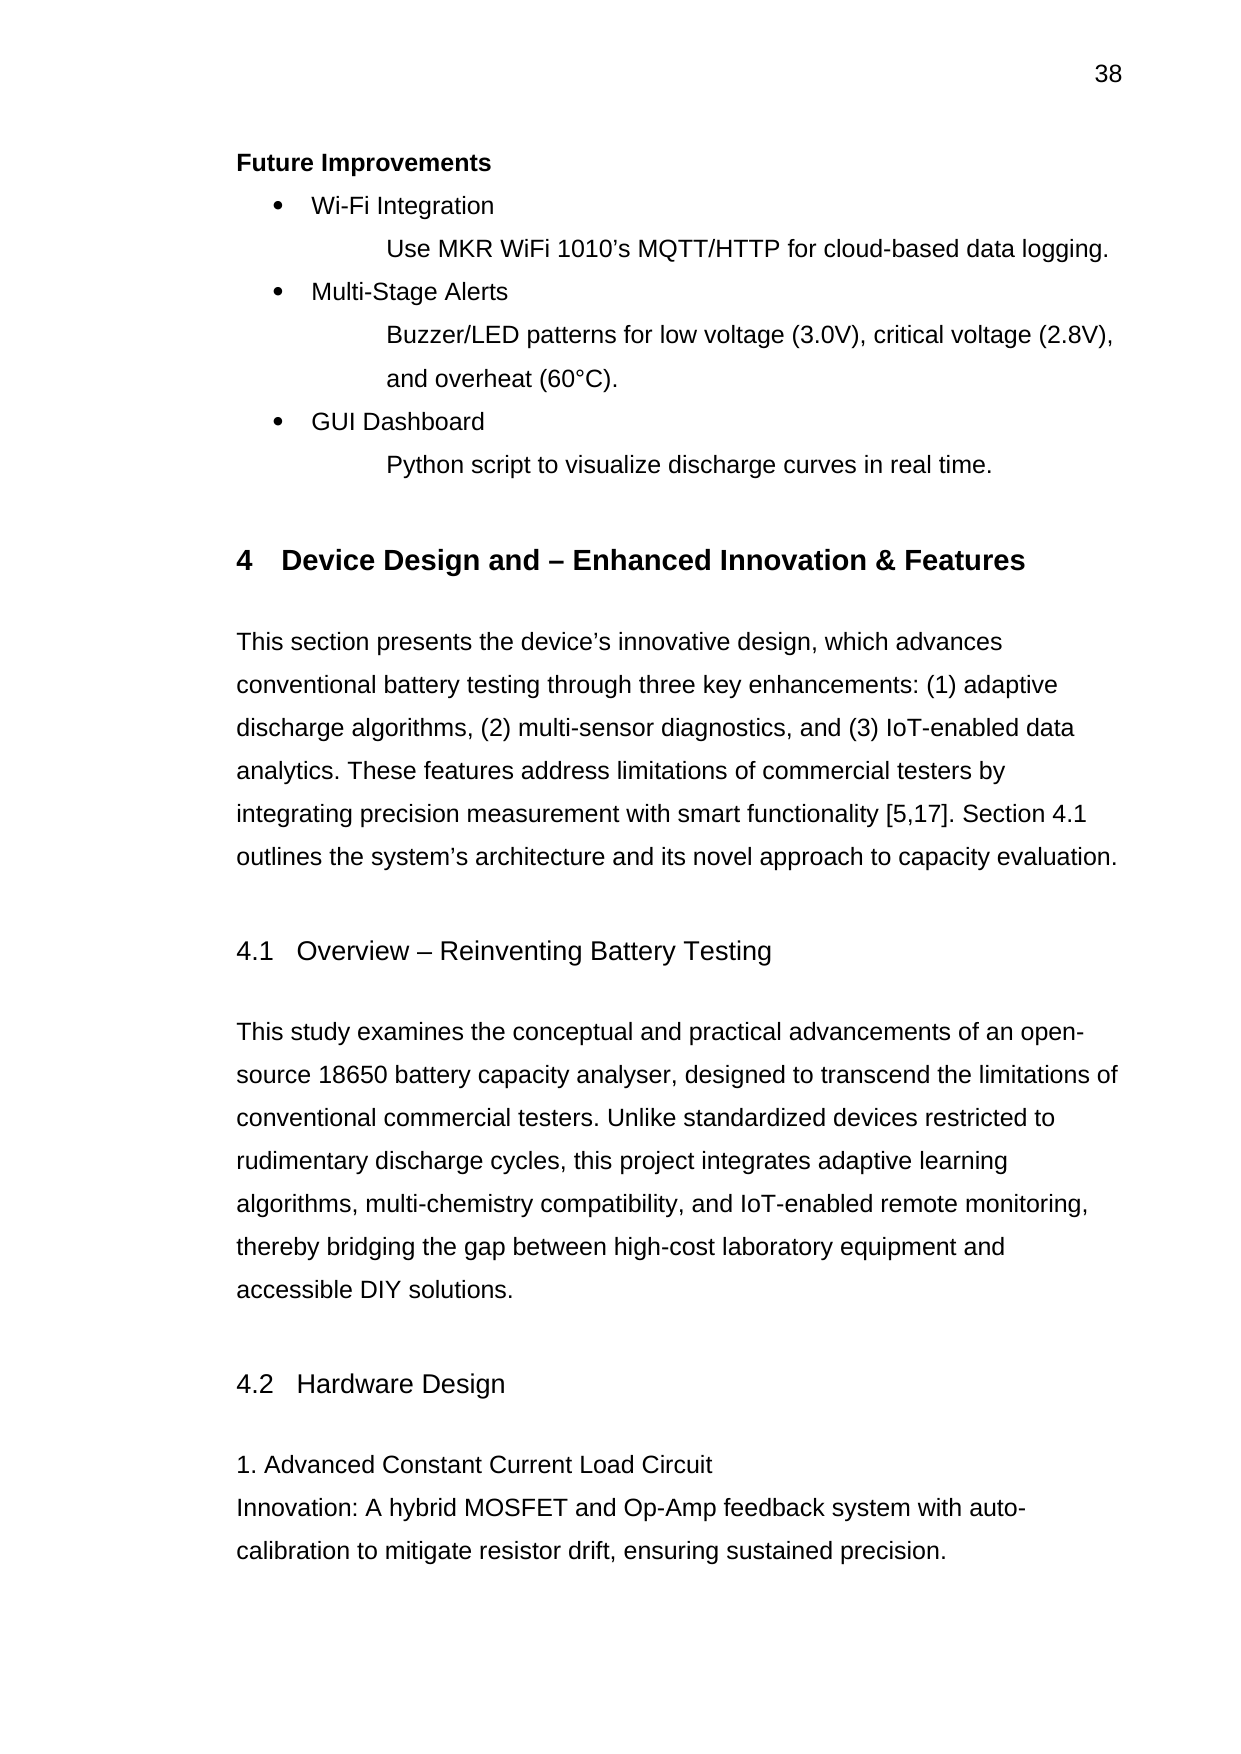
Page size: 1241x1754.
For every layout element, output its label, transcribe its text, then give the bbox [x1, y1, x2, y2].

list Python script to visualize discharge curves in real time. [386, 450, 1122, 479]
list Multi-Stage Alerts [274, 277, 1122, 306]
list Wi-Fi Integration [274, 191, 1122, 220]
text Innovation: A hybrid MOSFET and Op-Amp feedback system with auto-calibration to mitigate resistor drift, ensuring sustained precision. [236, 1493, 1122, 1565]
list GUI Dashboard [274, 407, 1122, 436]
text Future Improvements [236, 148, 1122, 176]
text This study examines the conceptual and practical advancements of an open-source 18650 battery capacity analyser, designed to transcend the limitations of conventional commercial testers. Unlike standardized devices restricted to rudimentary discharge cycles, this project integrates adaptive learning algorithms, multi-chemistry compatibility, and IoT-enabled remote monitoring, thereby bridging the gap between high-cost laboratory equipment and accessible DIY solutions. [236, 1017, 1122, 1304]
list Buzzer/LED patterns for low voltage (3.0V), critical voltage (2.8V), and overheat (60°C). [386, 320, 1122, 392]
subtitle Device Design and – Enhanced Innovation & Features [236, 543, 1122, 577]
subtitle Hardware Design [236, 1368, 1122, 1400]
text This section presents the device’s innovative design, which advances conventional battery testing through three key enhancements: (1) adaptive discharge algorithms, (2) multi-sensor diagnostics, and (3) IoT-enabled data analytics. These features address limitations of commercial testers by integrating precision measurement with smart functionality [5,17]. Section 4.1 outlines the system’s architecture and its novel approach to capacity evaluation. [236, 627, 1122, 871]
text 1. Advanced Constant Current Load Circuit [236, 1450, 1122, 1478]
subtitle Overview – Reinventing Battery Testing [236, 935, 1122, 967]
list Use MKR WiFi 1010’s MQTT/HTTP for cloud-based data logging. [386, 234, 1122, 263]
